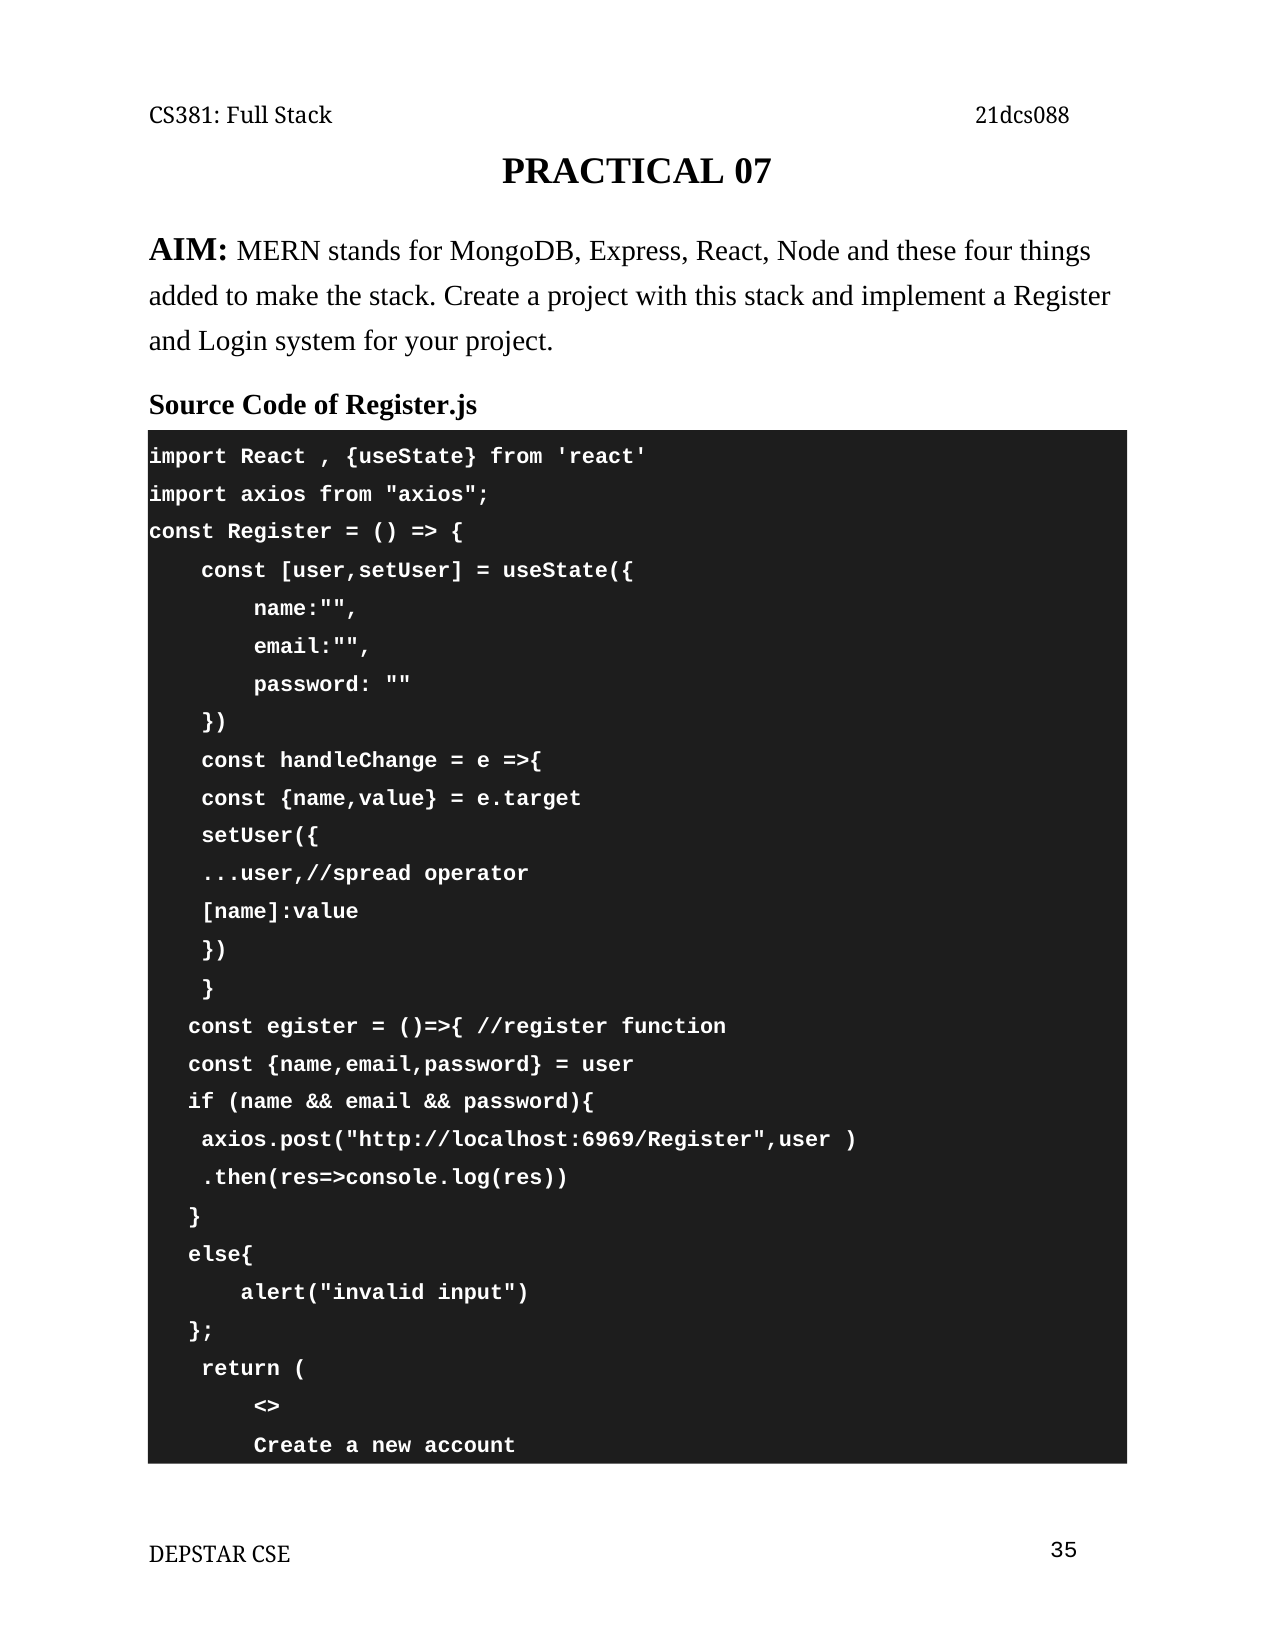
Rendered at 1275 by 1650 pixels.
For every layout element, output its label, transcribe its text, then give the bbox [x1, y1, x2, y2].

text AIM: MERN stands for MongoDB, Express, React, Node and these four things added to make the stack. Create a project with this stack and implement a Register and Login system for your project. [148, 229, 1139, 356]
subtitle PRACTICAL 07 [199, 148, 1074, 191]
text Source Code of Register.js [148, 387, 1139, 421]
